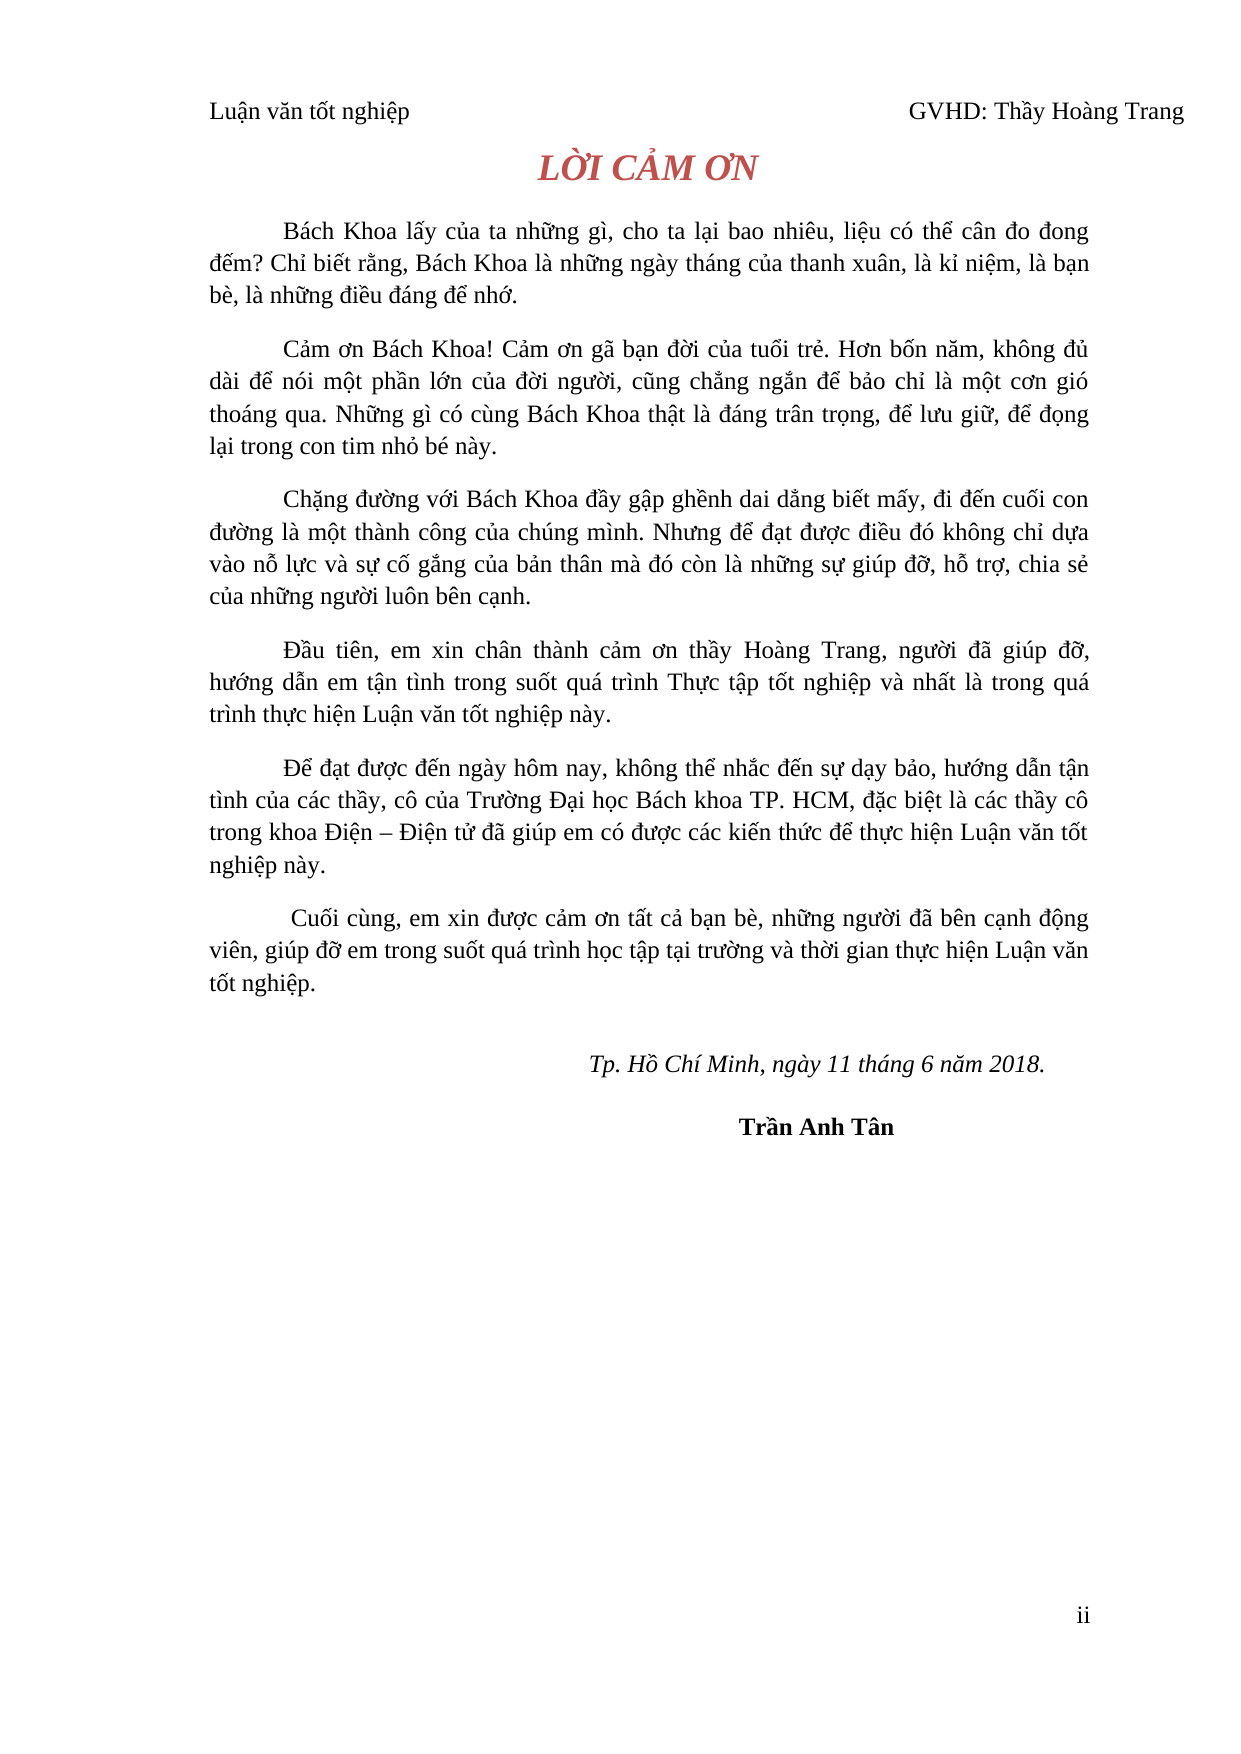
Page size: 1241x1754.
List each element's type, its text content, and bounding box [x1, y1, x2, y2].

text Cảm ơn Bách Khoa! Cảm ơn gã bạn đời của tuổi trẻ. Hơn bốn năm, không đủ dài để nói một phần lớn của đời người, cũng chẳng ngắn để bảo chỉ là một cơn gió thoáng qua. Những gì có cùng Bách Khoa thật là đáng trân trọng, để lưu giữ, để đọng lại trong con tim nhỏ bé này. [209, 334, 1090, 460]
text Chặng đường với Bách Khoa đầy gập ghềnh dai dẳng biết mấy, đi đến cuối con đường là một thành công của chúng mình. Nhưng để đạt được điều đó không chỉ dựa vào nỗ lực và sự cố gắng của bản thân mà đó còn là những sự giúp đỡ, hỗ trợ, chia sẻ của những người luôn bên cạnh. [209, 484, 1090, 610]
text Cuối cùng, em xin được cảm ơn tất cả bạn bè, những người đã bên cạnh động viên, giúp đỡ em trong suốt quá trình học tập tại trường và thời gian thực hiện Luận văn tốt nghiệp. [209, 903, 1090, 997]
text Để đạt được đến ngày hôm nay, không thể nhắc đến sự dạy bảo, hướng dẫn tận tình của các thầy, cô của Trường Đại học Bách khoa TP. HCM, đặc biệt là các thầy cô trong khoa Điện – Điện tử đã giúp em có được các kiến thức để thực hiện Luận văn tốt nghiệp này. [209, 753, 1090, 879]
text Bách Khoa lấy của ta những gì, cho ta lại bao nhiêu, liệu có thể cân đo đong đếm? Chỉ biết rằng, Bách Khoa là những ngày tháng của thanh xuân, là kỉ niệm, là bạn bè, là những điều đáng để nhớ. [209, 216, 1090, 309]
text Đầu tiên, em xin chân thành cảm ơn thầy Hoàng Trang, người đã giúp đỡ, hướng dẫn em tận tình trong suốt quá trình Thực tập tốt nghiệp và nhất là trong quá trình thực hiện Luận văn tốt nghiệp này. [209, 635, 1090, 728]
text LỜI CẢM ƠN [209, 145, 1090, 188]
